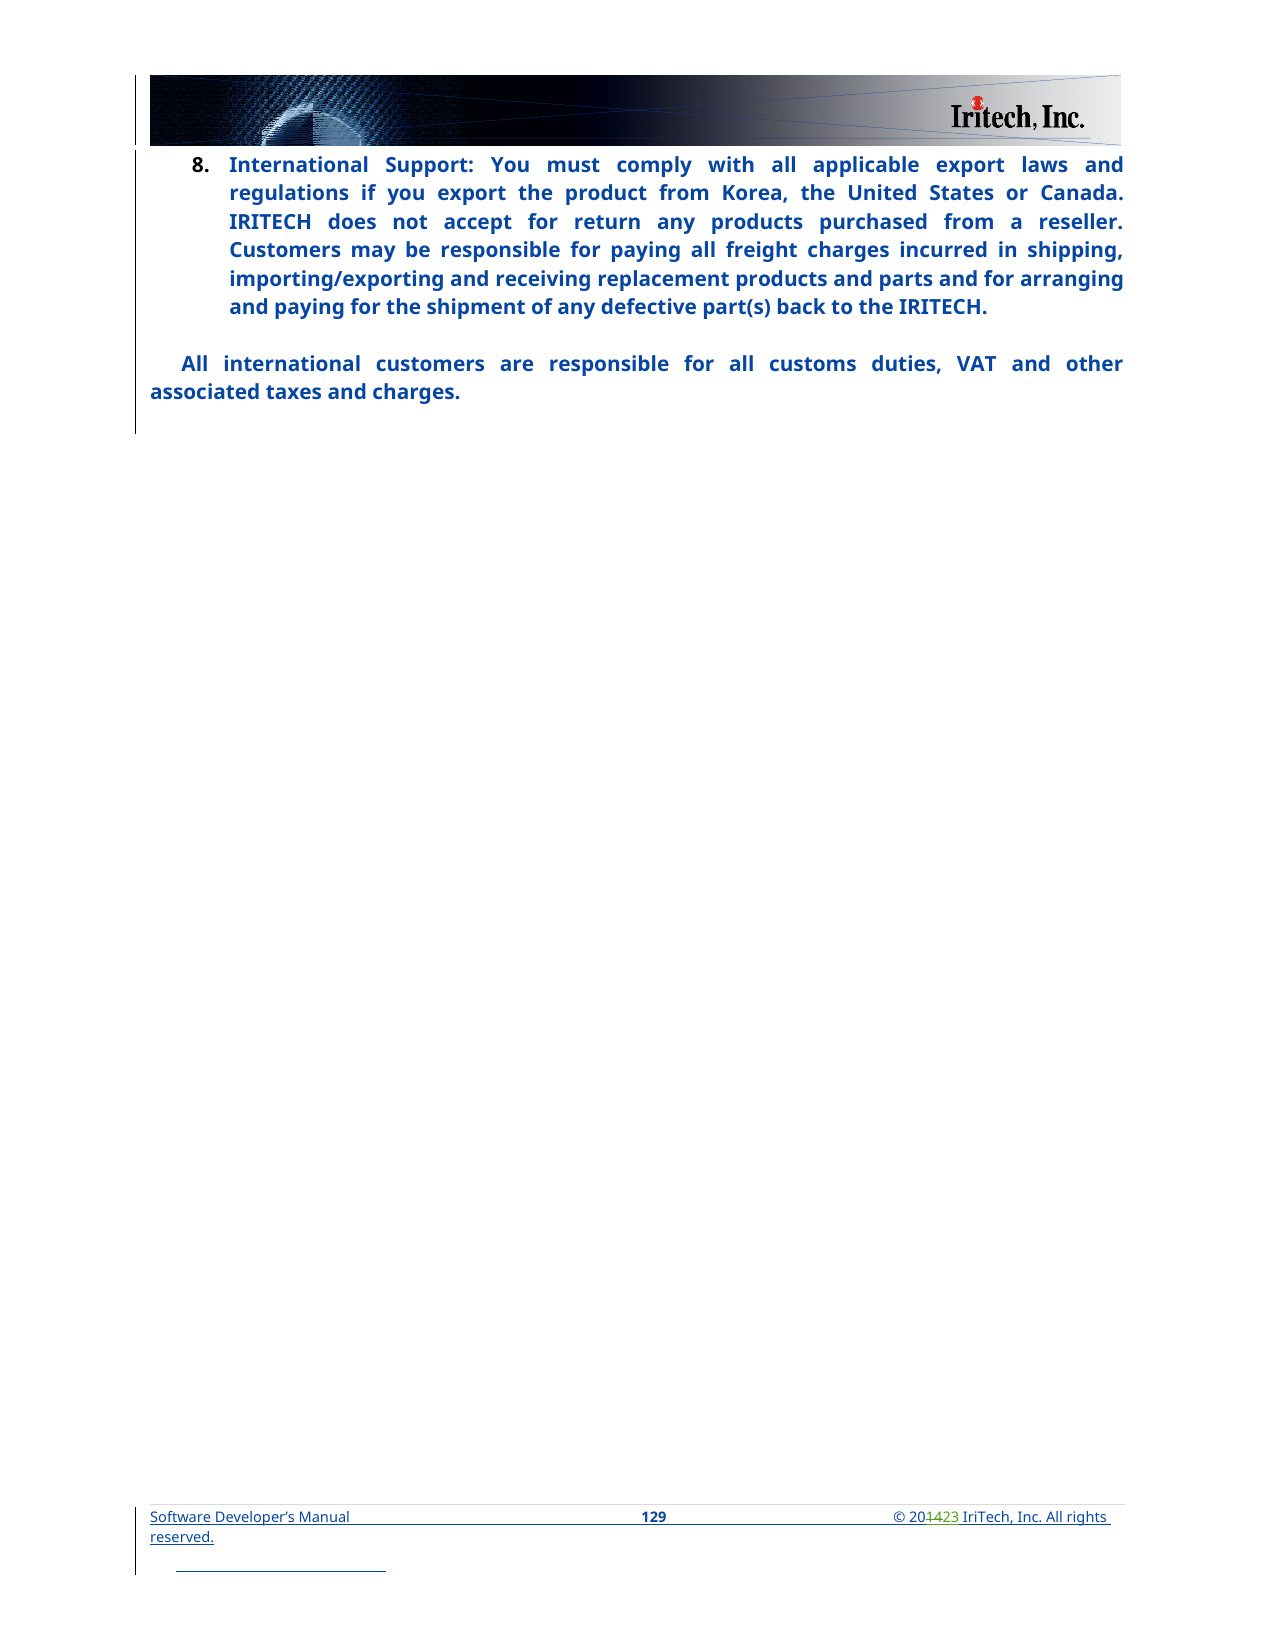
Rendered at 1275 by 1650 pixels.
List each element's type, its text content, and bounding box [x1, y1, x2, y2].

picture [155, 111, 1116, 146]
picture [150, 76, 621, 145]
picture [166, 75, 1105, 109]
picture [650, 76, 1122, 145]
list International Support: You must comply with all applicable export laws and regulations if you export the product from Korea, the United States or Canada. IRITECH does not accept for return any products purchased from a reseller. Customers may be responsible for paying all freight charges incurred in shipping, importing/exporting and receiving replacement products and parts and for arranging and paying for the shipment of any defective part(s) back to the IRITECH. [192, 150, 1125, 321]
text All international customers are responsible for all customs duties, VAT and other associated taxes and charges. [150, 349, 1125, 406]
